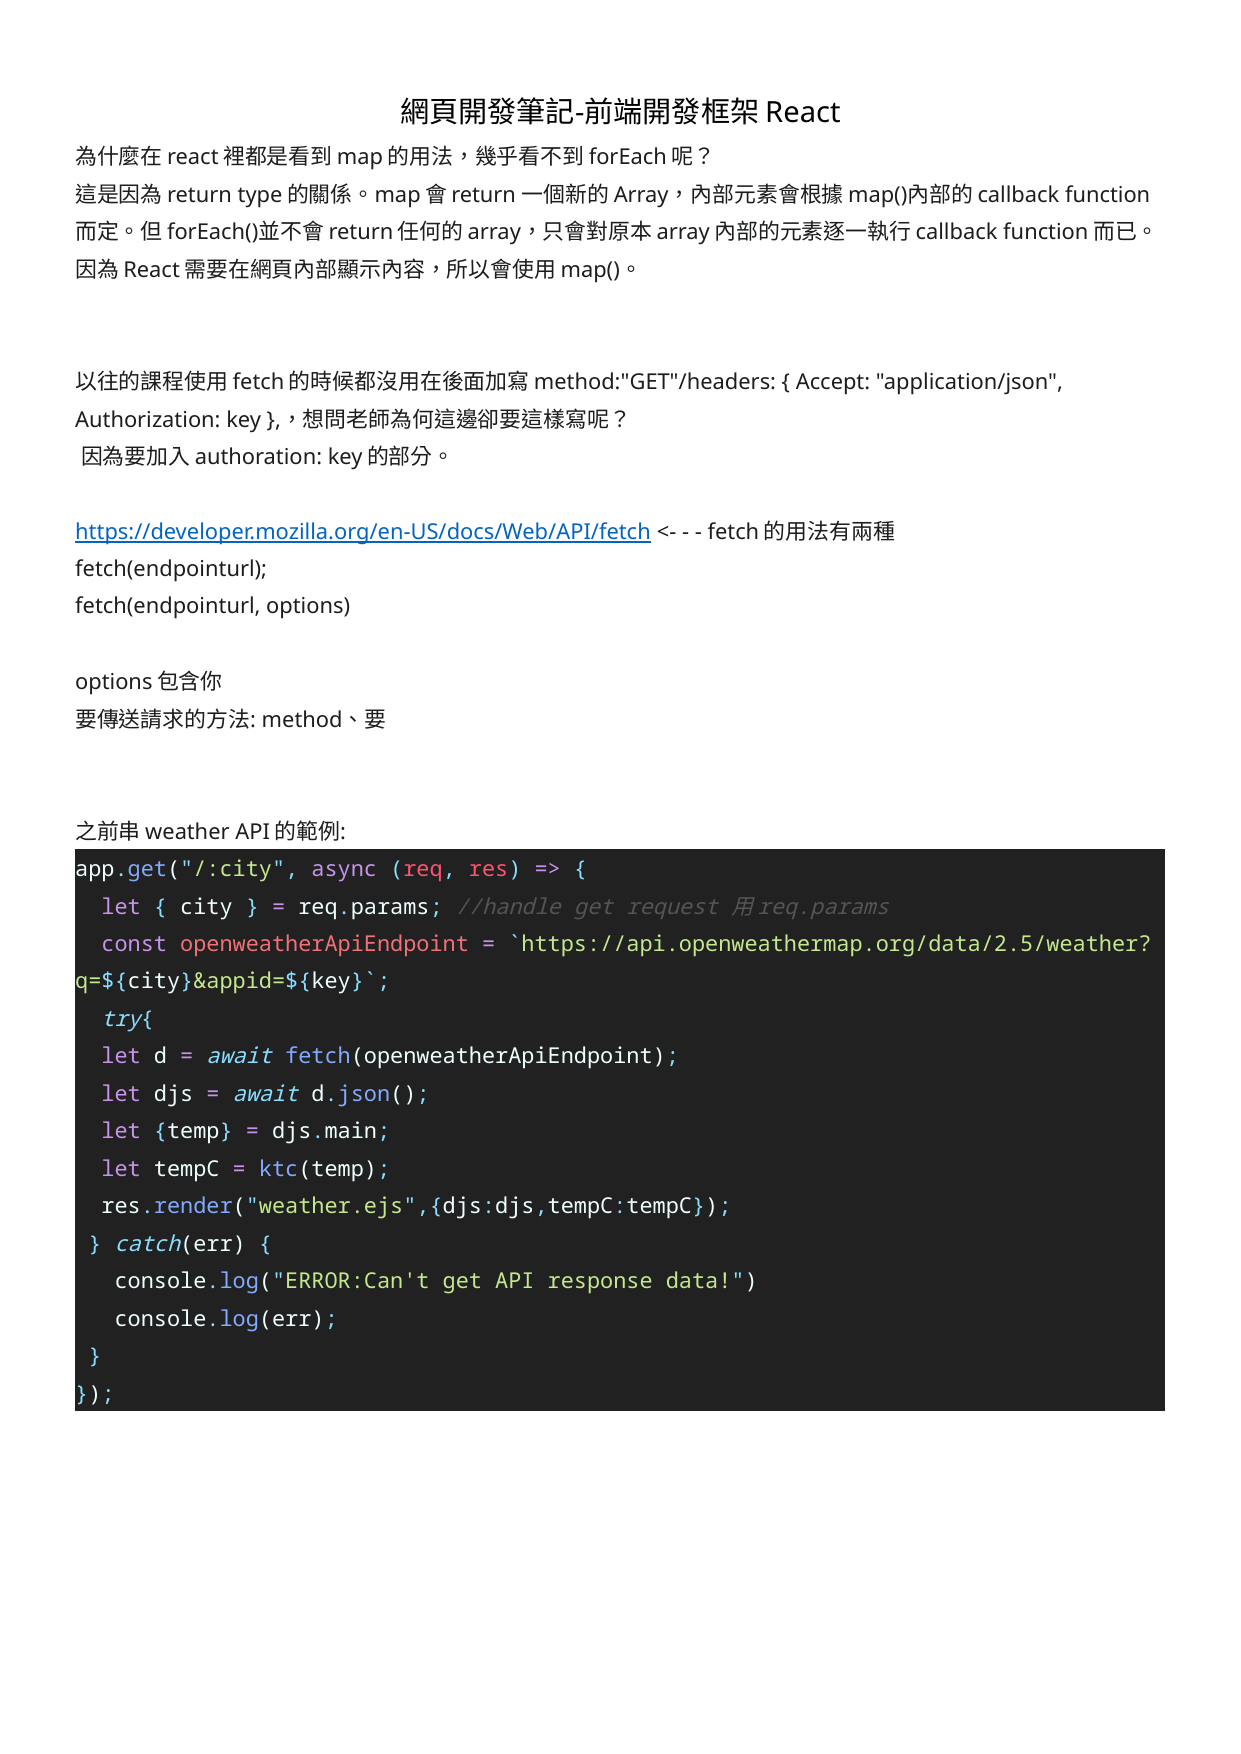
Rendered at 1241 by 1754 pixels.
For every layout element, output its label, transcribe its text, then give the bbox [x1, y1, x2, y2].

text let djs = await d.json(); [75, 1074, 1165, 1111]
text try{ [75, 999, 1165, 1036]
text https://developer.mozilla.org/en-US/docs/Web/API/fetch <- - - fetch的用法有兩種 [75, 511, 1165, 549]
text 這是因為return type的關係。map會return 一個新的Array，內部元素會根據map()內部的callback function而定。但forEach()並不會return任何的array，只會對原本array內部的元素逐一執行callback function而已。因為React需要在網頁內部顯示內容，所以會使用map()。 [75, 174, 1165, 286]
text let d = await fetch(openweatherApiEndpoint); [75, 1036, 1165, 1074]
text console.log("ERROR:Can't get API response data!") [75, 1261, 1165, 1299]
text 因為要加入authoration: key的部分。 [75, 436, 1165, 474]
text let { city } = req.params; //handle get request 用req.params [75, 886, 1165, 924]
text options包含你 [75, 661, 1165, 699]
text const openweatherApiEndpoint = `https://api.openweathermap.org/data/2.5/weather?q=${city}&appid=${key}`; [75, 924, 1165, 999]
text let {temp} = djs.main; [75, 1111, 1165, 1149]
text fetch(endpointurl, options) [75, 586, 1165, 624]
text 以往的課程使用fetch的時候都沒用在後面加寫method:"GET"/headers: { Accept: "application/json", Authorization: key },，想問老師為何這邊卻要這樣寫呢？ [75, 361, 1165, 436]
text fetch(endpointurl); [75, 549, 1165, 586]
text console.log(err); [75, 1299, 1165, 1336]
text let tempC = ktc(temp); [75, 1149, 1165, 1186]
text res.render("weather.ejs",{djs:djs,tempC:tempC}); [75, 1186, 1165, 1224]
text 之前串weather API的範例: [75, 811, 1165, 849]
text 要傳送請求的方法: method、要 [75, 699, 1165, 736]
text 為什麼在react裡都是看到map的用法，幾乎看不到forEach呢？ [75, 136, 1165, 174]
text }); [75, 1374, 1165, 1411]
text app.get("/:city", async (req, res) => { [75, 849, 1165, 886]
text } [75, 1336, 1165, 1374]
text } catch(err) { [75, 1224, 1165, 1261]
